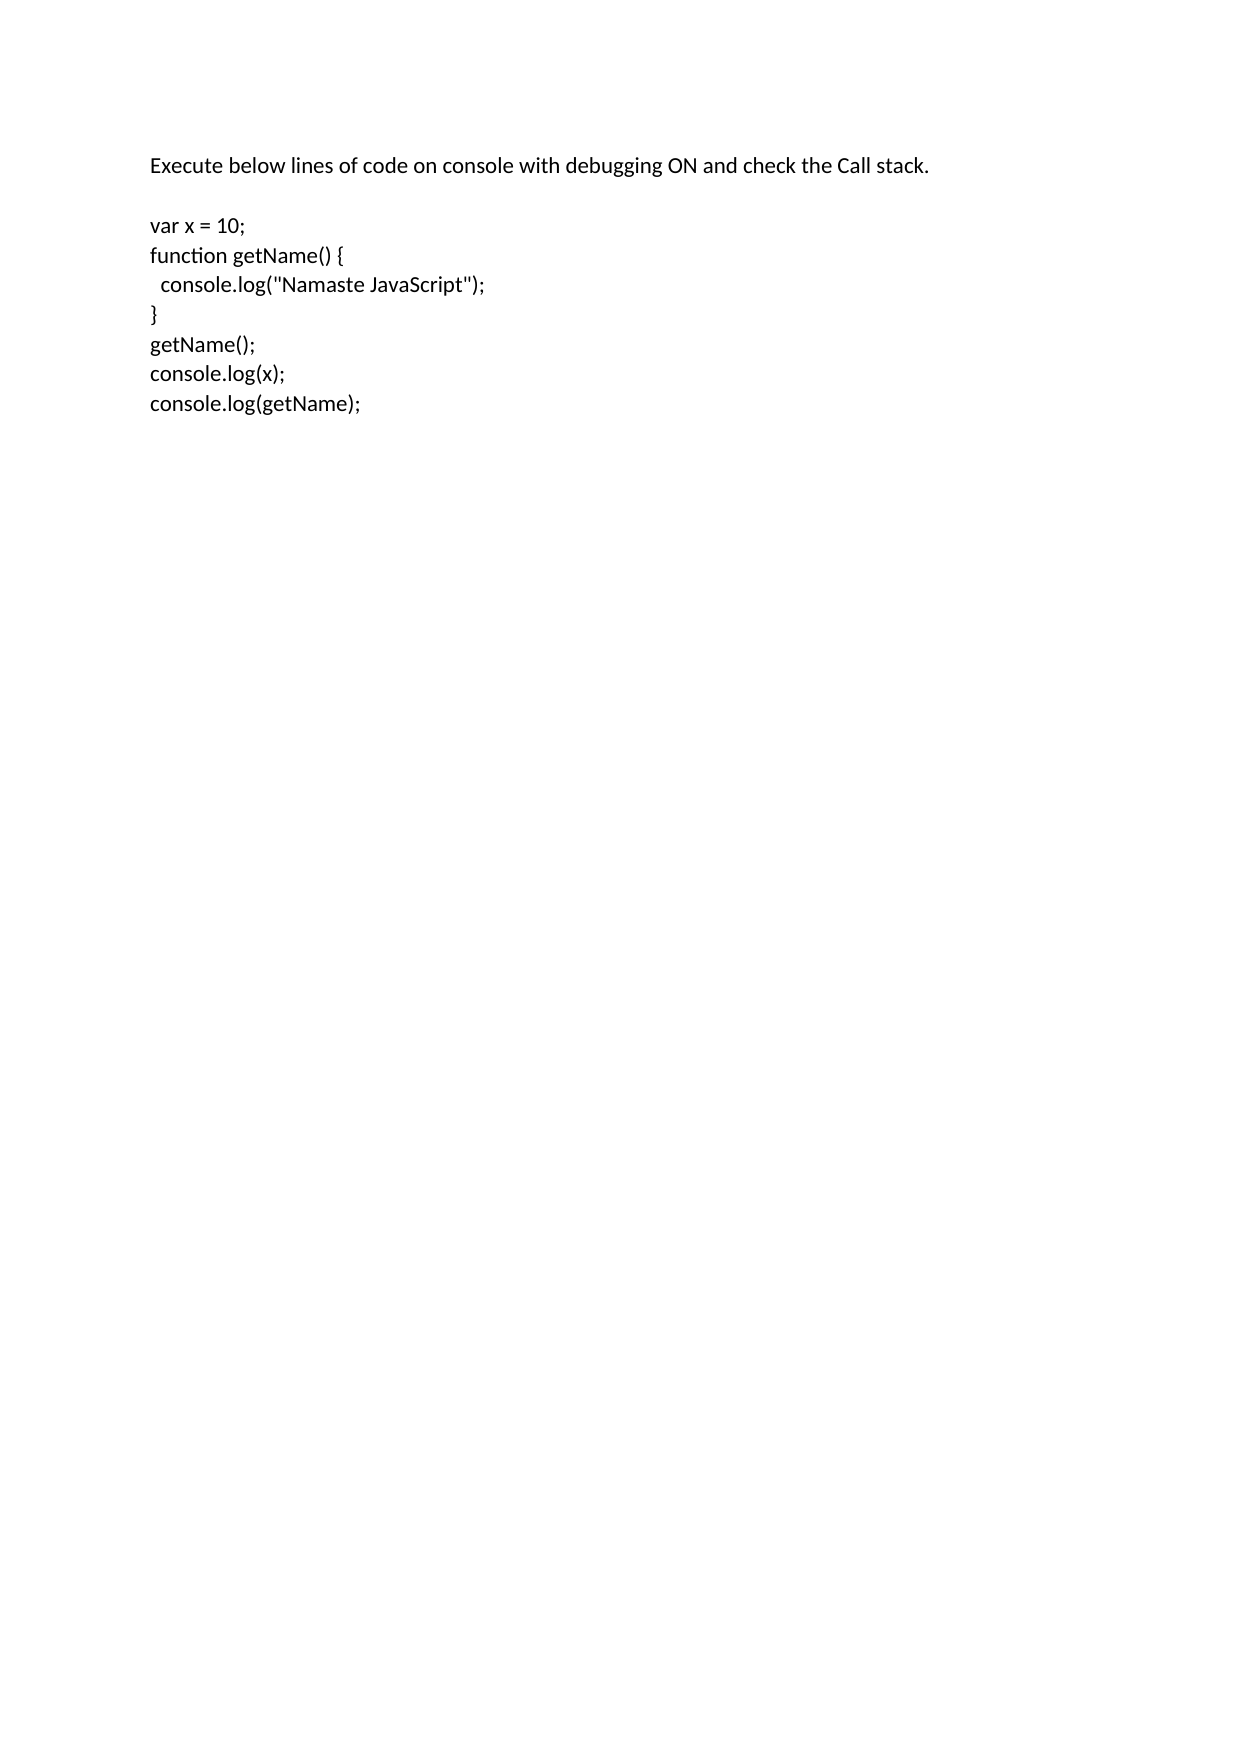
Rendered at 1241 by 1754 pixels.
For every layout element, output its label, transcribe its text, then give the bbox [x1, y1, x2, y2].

text function getName() { [150, 239, 1090, 269]
text getName(); [150, 328, 1090, 358]
text console.log(getName); [150, 387, 1090, 417]
text var x = 10; [150, 209, 1090, 239]
text Execute below lines of code on console with debugging ON and check the Call stack. [150, 150, 1090, 180]
text } [150, 298, 1090, 328]
text console.log(x); [150, 358, 1090, 387]
text console.log("Namaste JavaScript"); [150, 269, 1090, 298]
